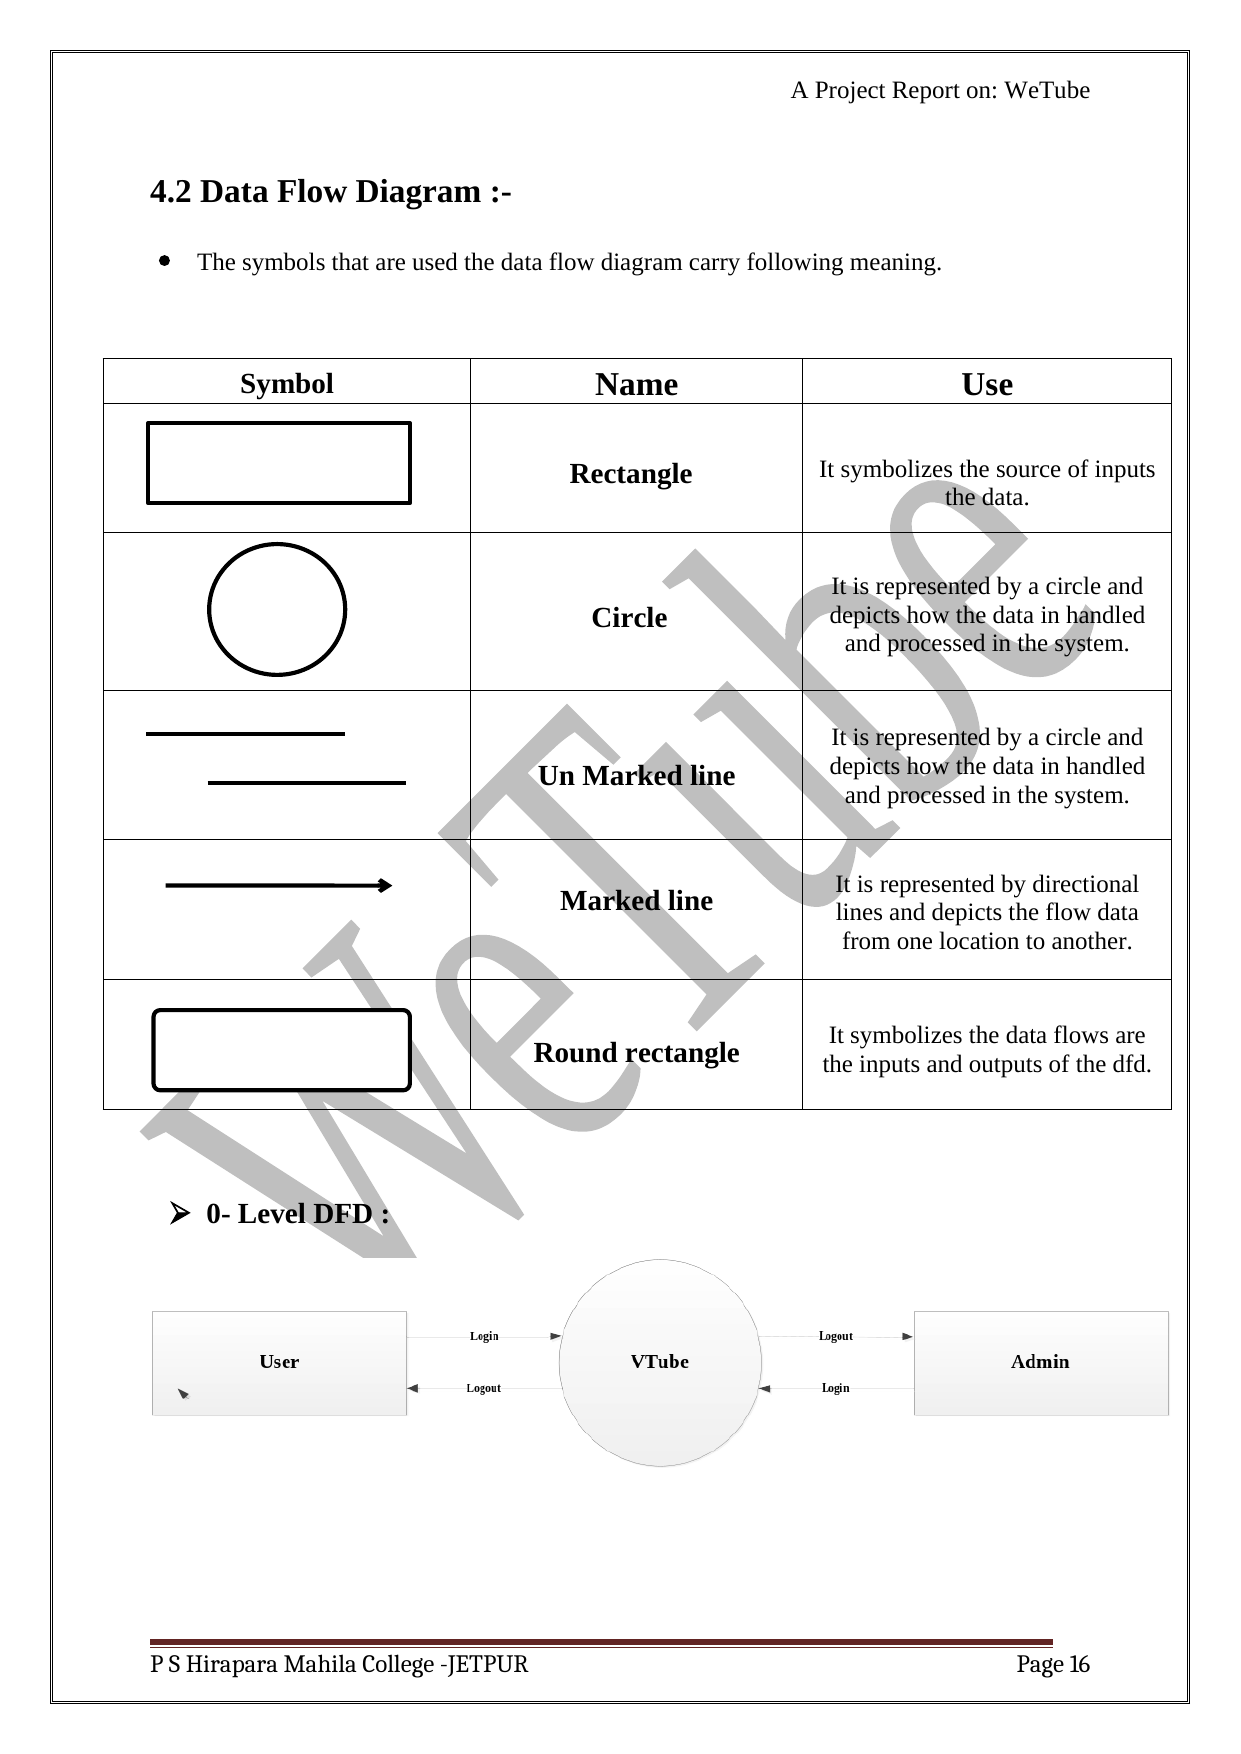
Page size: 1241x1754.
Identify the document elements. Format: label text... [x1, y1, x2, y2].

table_cell It symbolizes the data flows are the inputs and outputs of the dfd. [803, 980, 1171, 1109]
table_cell It symbolizes the source of inputs the data. [803, 404, 1171, 532]
table_cell [104, 840, 470, 978]
table_cell It is represented by a circle and depicts how the data in handled and processed in the system. [803, 533, 1171, 690]
table_header Symbol [104, 359, 470, 402]
table_cell Marked line [471, 840, 802, 978]
list The symbols that are used the data flow diagram carry following meaning. [159, 247, 1090, 277]
table_cell [104, 691, 470, 839]
table_cell [104, 533, 470, 690]
table_cell [104, 980, 470, 1109]
list 0- Level DFD : [169, 1196, 1090, 1230]
table_cell Circle [471, 533, 802, 690]
text 4.2 Data Flow Diagram :- [150, 171, 1090, 209]
table_cell Round rectangle [471, 980, 802, 1109]
table_header Use [803, 359, 1171, 402]
table_cell Rectangle [471, 404, 802, 532]
table_header Name [471, 359, 802, 402]
table_cell [104, 404, 470, 532]
table_cell It is represented by a circle and depicts how the data in handled and processed in the system. [803, 691, 1171, 839]
table_cell It is represented by directional lines and depicts the flow data from one location to another. [803, 840, 1171, 978]
table_cell Un Marked line [471, 691, 802, 839]
